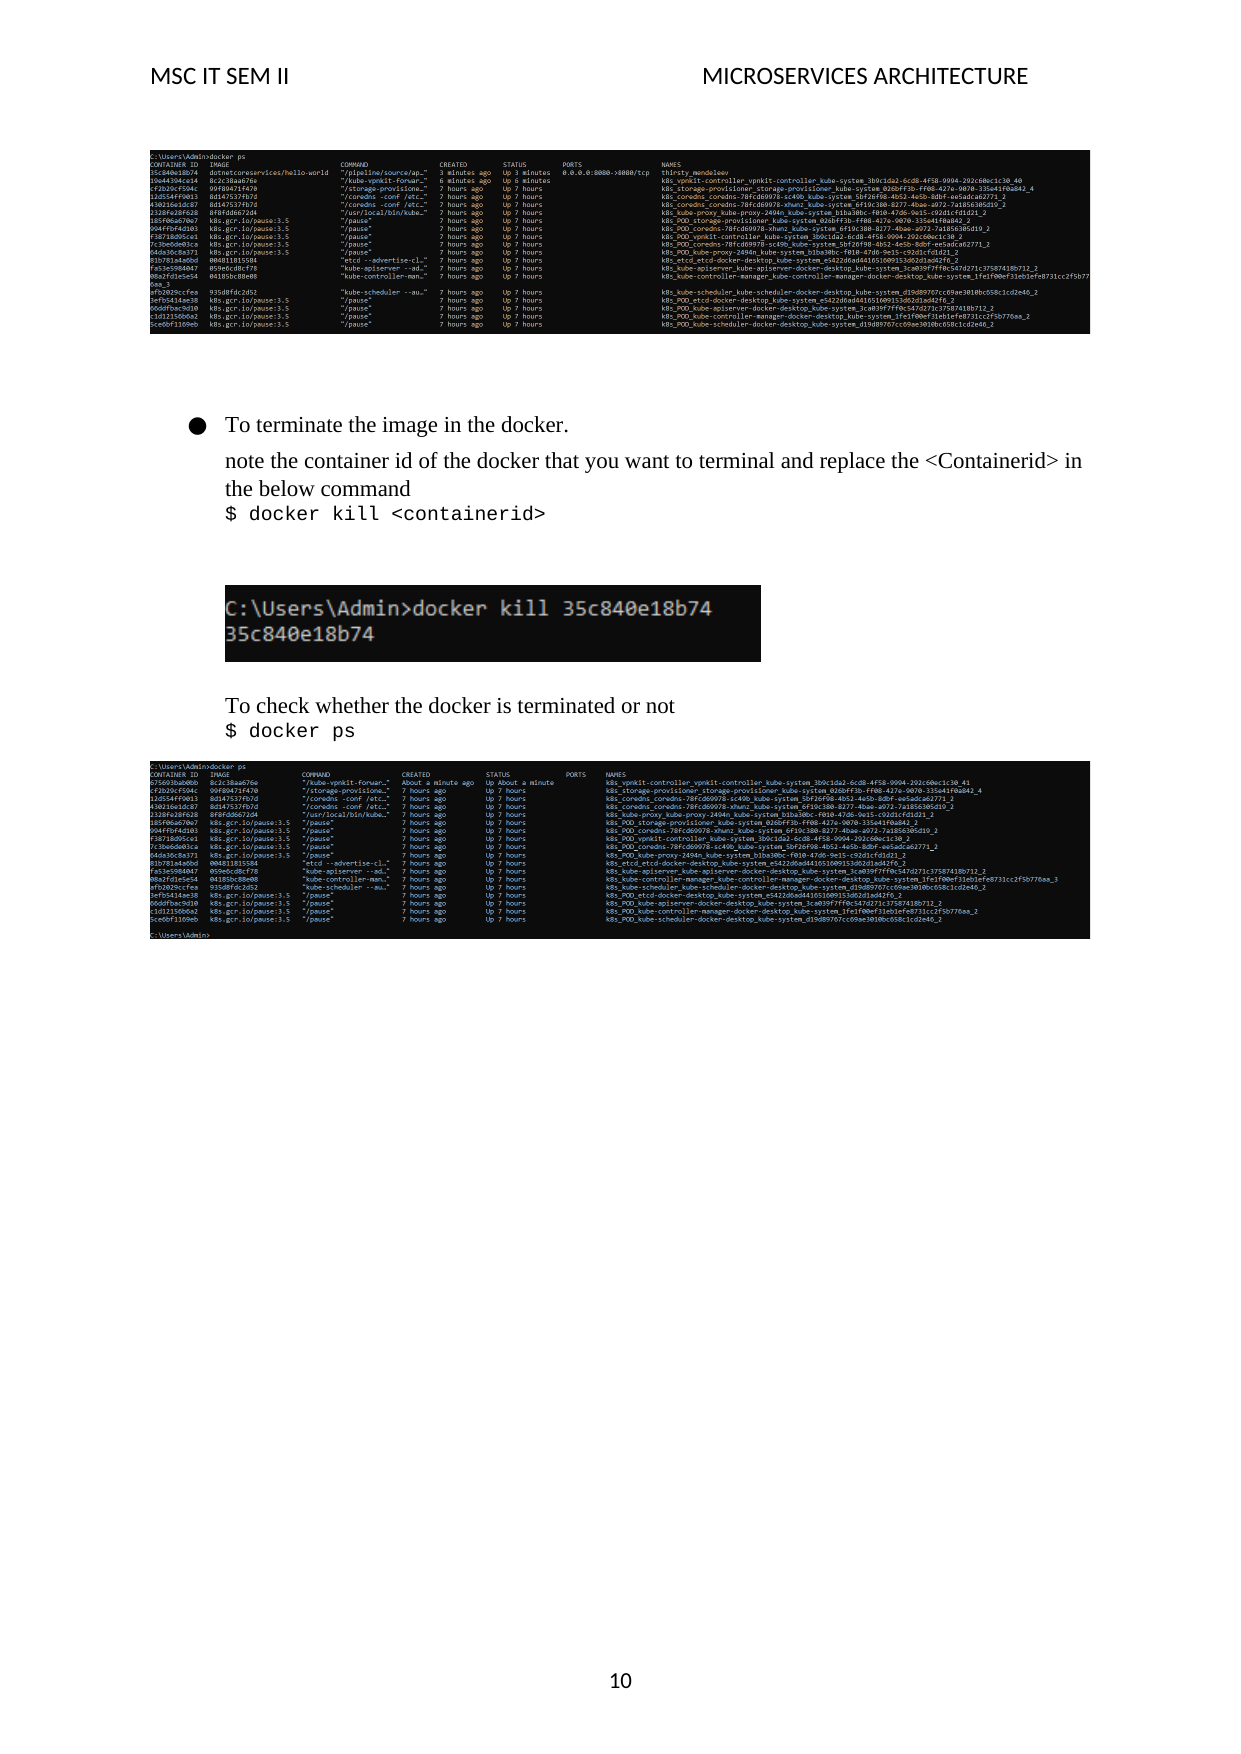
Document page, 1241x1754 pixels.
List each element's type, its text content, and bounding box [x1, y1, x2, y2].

picture [225, 585, 761, 662]
list To terminate the image in the docker. note the container id of the docker that you want to terminal and replace the <Containerid> in the below command [187, 398, 1090, 502]
text To check whether the docker is terminated or not [225, 692, 1090, 718]
picture [150, 761, 1091, 939]
text $ docker ps [225, 721, 1090, 743]
text $ docker kill <containerid> [225, 504, 1090, 526]
picture [150, 150, 1091, 334]
